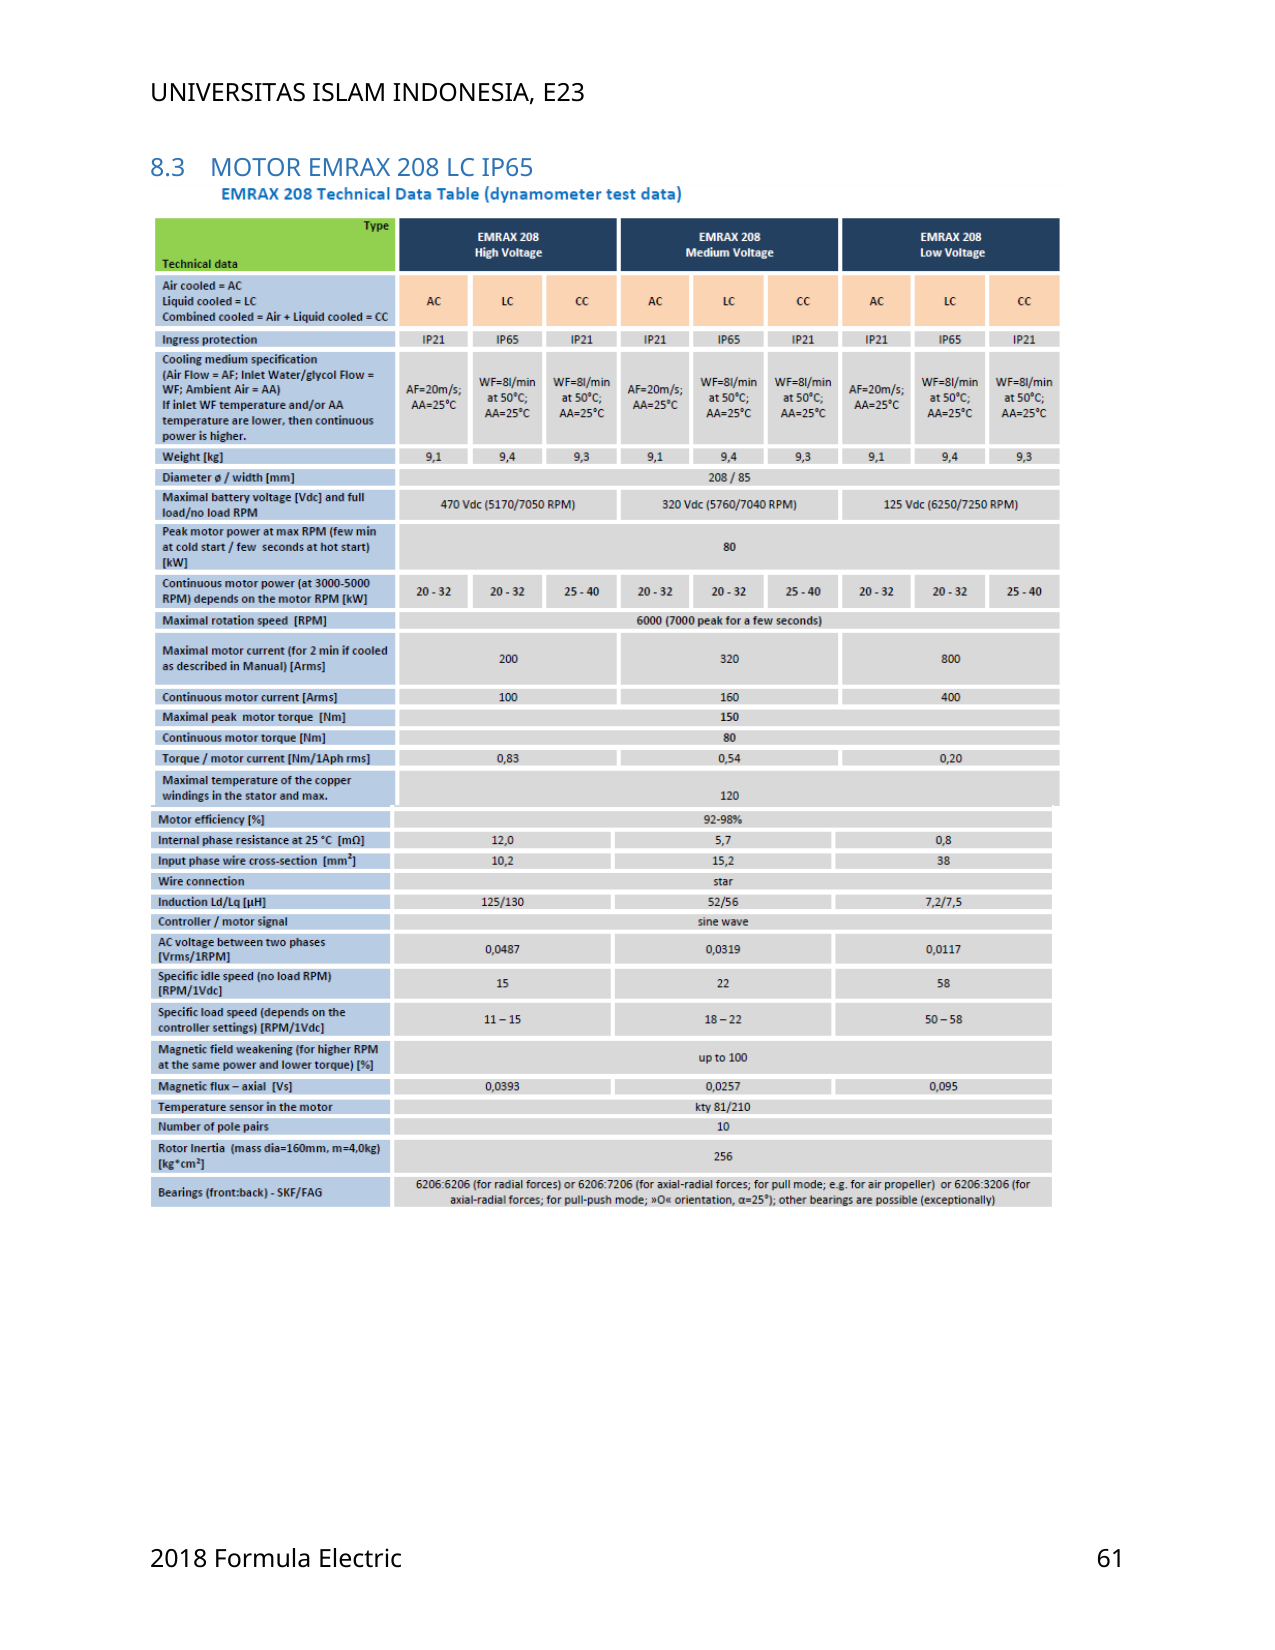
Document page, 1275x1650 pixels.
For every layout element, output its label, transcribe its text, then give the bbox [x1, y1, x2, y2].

subtitle MOTOR EMRAX 208 LC IP65 [150, 150, 1125, 184]
picture [150, 184, 1071, 1213]
